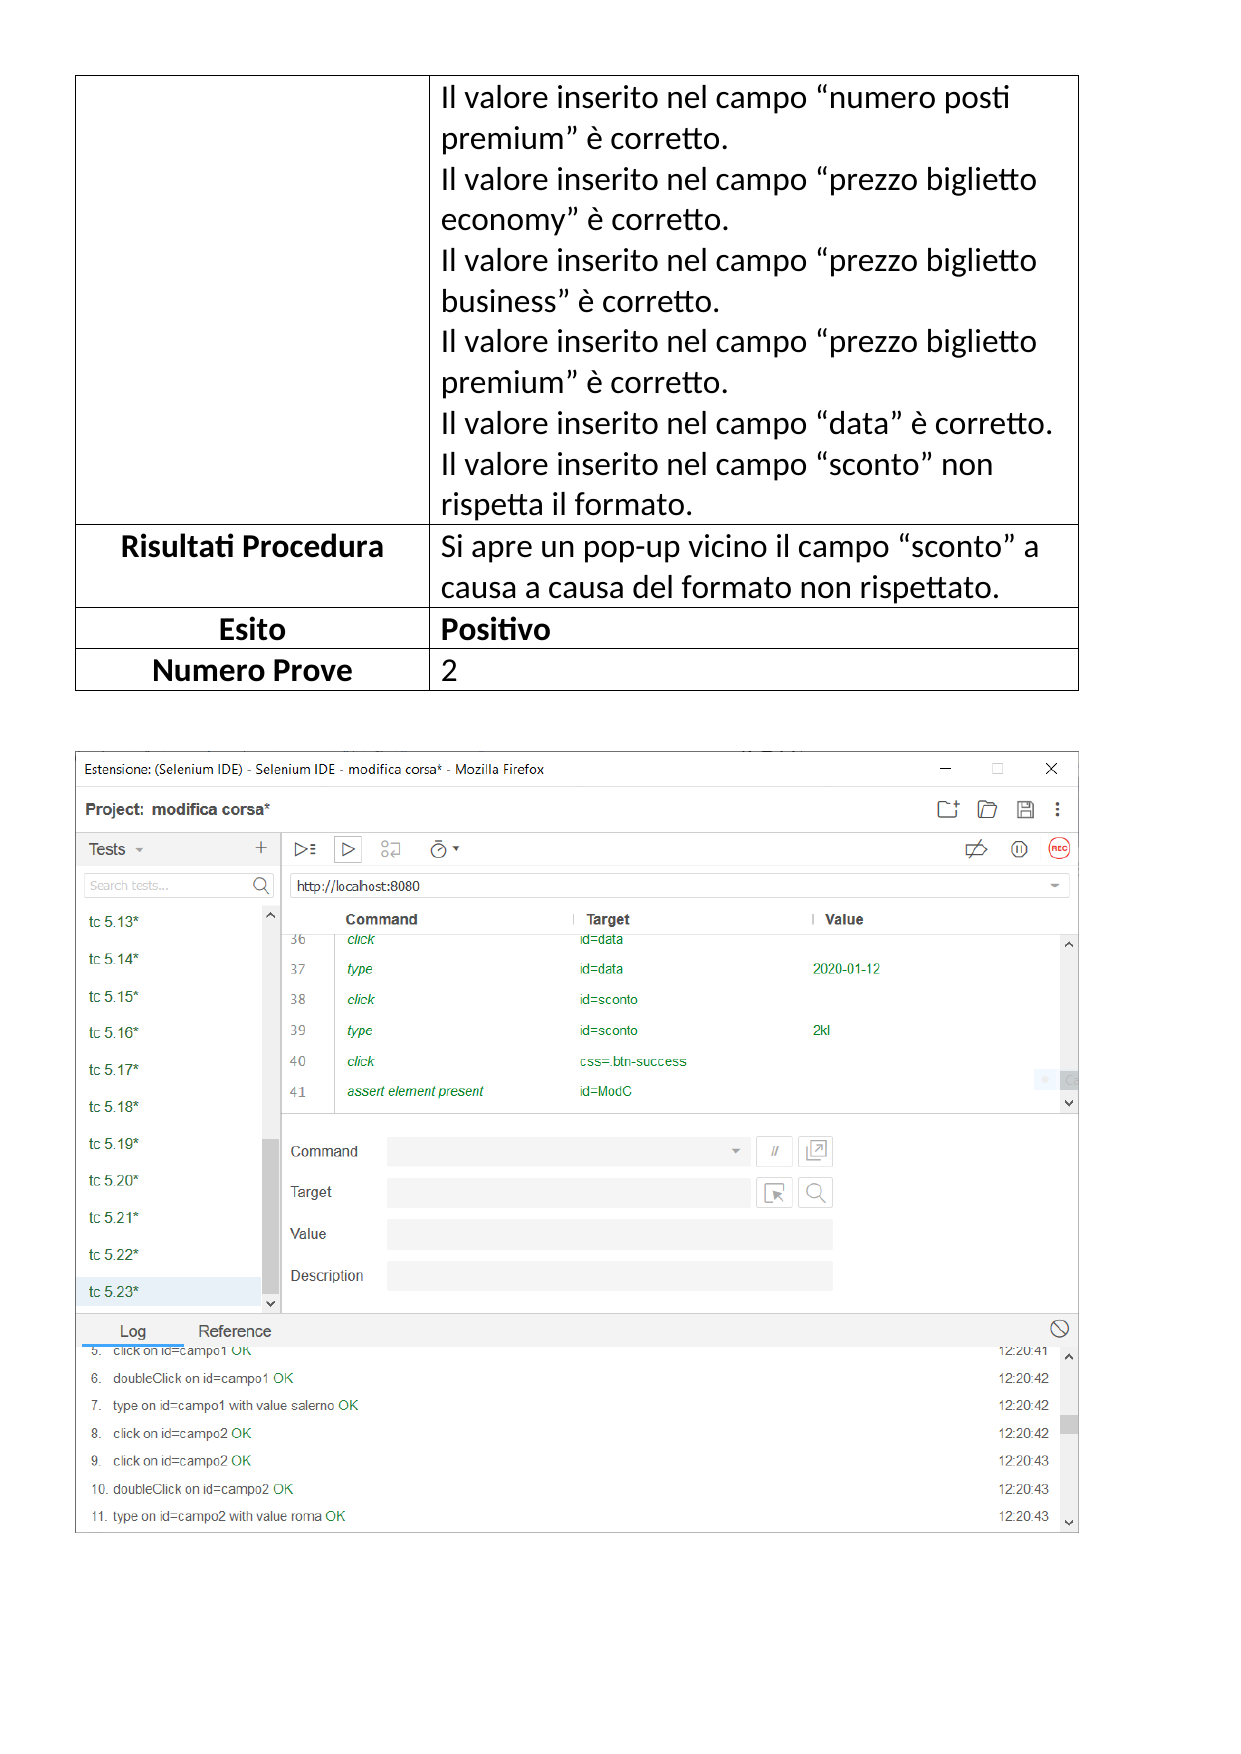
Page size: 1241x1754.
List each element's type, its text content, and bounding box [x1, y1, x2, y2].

table_cell Esito [76, 608, 429, 648]
table_cell 2 [430, 649, 1078, 690]
table_cell Positivo [430, 608, 1078, 648]
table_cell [76, 76, 429, 524]
table_cell Si apre un pop-up vicino il campo “sconto” a causa a causa del formato non rispettato. [430, 525, 1078, 607]
table_cell Numero Prove [76, 649, 429, 690]
table_cell Risultati Procedura [76, 525, 429, 607]
picture [75, 751, 1079, 1533]
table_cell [430, 76, 1078, 524]
